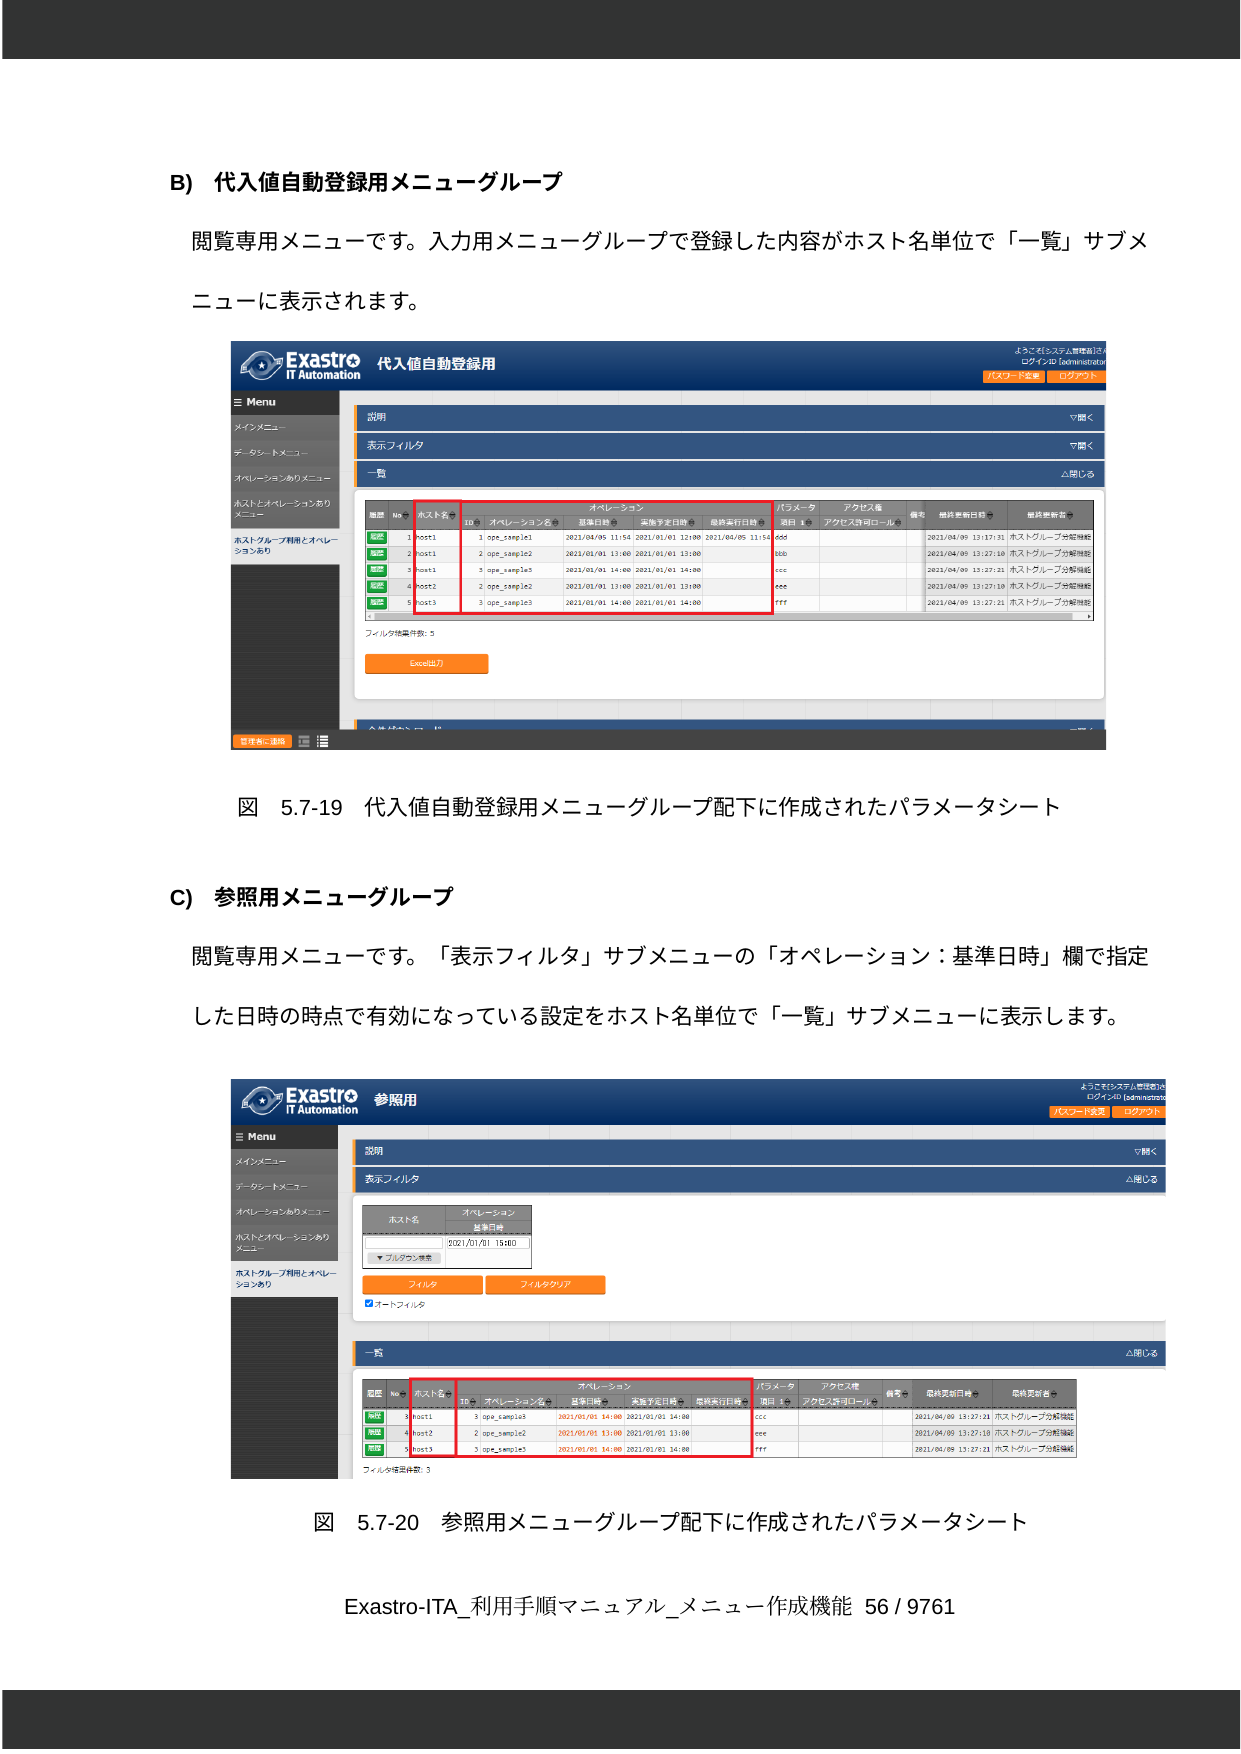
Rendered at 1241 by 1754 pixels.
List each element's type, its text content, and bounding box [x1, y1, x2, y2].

text C) 参照用メニューグループ [169, 866, 1152, 925]
text 閲覧専用メニューです。入力用メニューグループで登録した内容がホスト名単位で「一覧」サブメニューに表示されます。 [191, 210, 1152, 329]
picture [2, 1690, 1241, 1749]
text 閲覧専用メニューです。「表示フィルタ」サブメニューの「オペレーション：基準日時」欄で指定した日時の時点で有効になっている設定をホスト名単位で「一覧」サブメニューに表示します。 [191, 925, 1152, 1044]
picture [230, 1079, 1166, 1479]
text 図 5.7-19 代入値自動登録用メニューグループ配下に作成されたパラメータシート [148, 776, 1152, 836]
picture [230, 341, 1107, 750]
picture [2, 0, 1241, 59]
text B) 代入値自動登録用メニューグループ [169, 151, 1152, 210]
text 図 5.7-20 参照用メニューグループ配下に作成されたパラメータシート [191, 1491, 1152, 1551]
